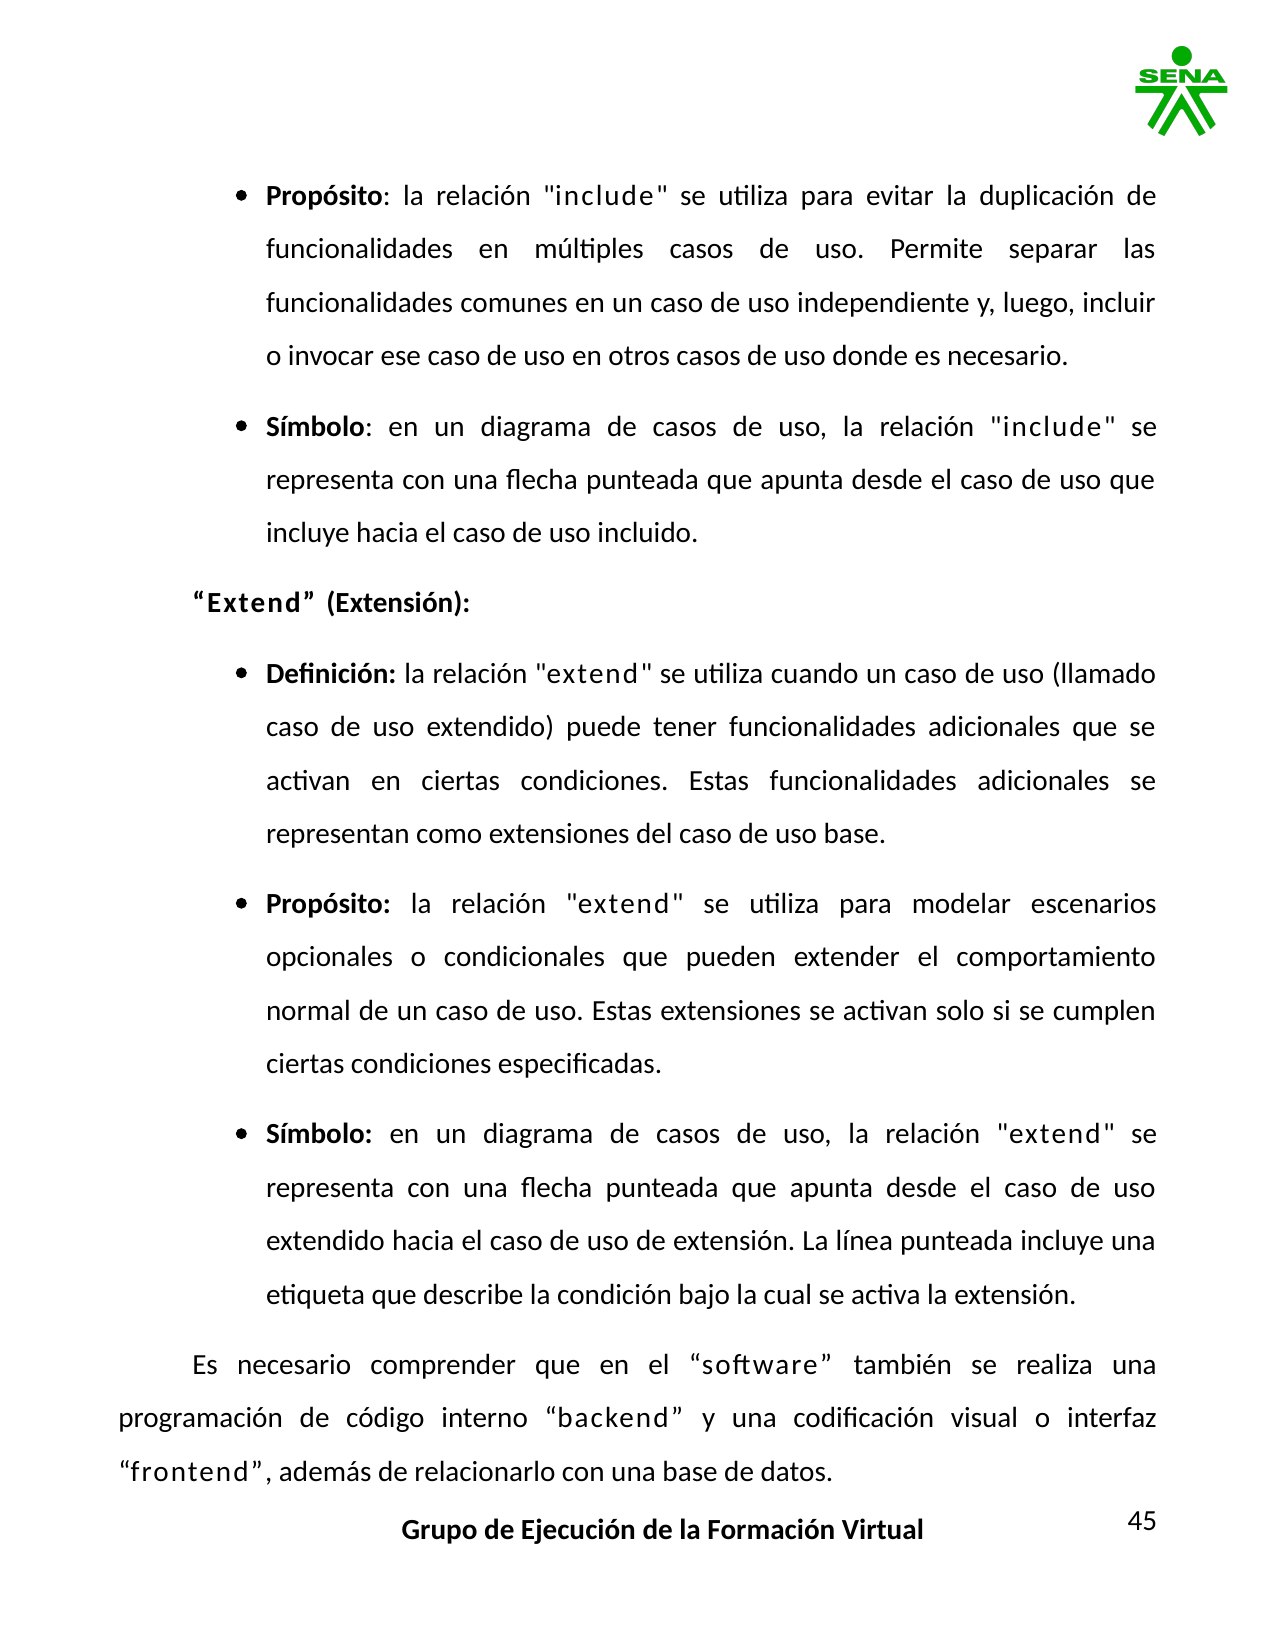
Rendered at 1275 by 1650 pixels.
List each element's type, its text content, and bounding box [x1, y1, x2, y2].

picture [1135, 46, 1228, 136]
list Propósito: la relación "include" se utiliza para evitar la duplicación de funcionalidades en múltiples casos de uso. Permite separar las funcionalidades comunes en un caso de uso independiente y, luego, incluir o invocar ese caso de uso en otros casos de uso donde es necesario. [236, 177, 1157, 373]
list Propósito: la relación "extend" se utiliza para modelar escenarios opcionales o condicionales que pueden extender el comportamiento normal de un caso de uso. Estas extensiones se activan solo si se cumplen ciertas condiciones especificadas. [236, 885, 1157, 1081]
list Símbolo: en un diagrama de casos de uso, la relación "include" se representa con una flecha punteada que apunta desde el caso de uso que incluye hacia el caso de uso incluido. [236, 408, 1157, 550]
list Símbolo: en un diagrama de casos de uso, la relación "extend" se representa con una flecha punteada que apunta desde el caso de uso extendido hacia el caso de uso de extensión. La línea punteada incluye una etiqueta que describe la condición bajo la cual se activa la extensión. [236, 1116, 1157, 1311]
text Es necesario comprender que en el “software” también se realiza una programación de código interno “backend” y una codificación visual o interfaz “frontend”, además de relacionarlo con una base de datos. [118, 1346, 1157, 1488]
list Definición: la relación "extend" se utiliza cuando un caso de uso (llamado caso de uso extendido) puede tener funcionalidades adicionales que se activan en ciertas condiciones. Estas funcionalidades adicionales se representan como extensiones del caso de uso base. [236, 655, 1157, 851]
text “Extend” (Extensión): [118, 584, 1157, 620]
